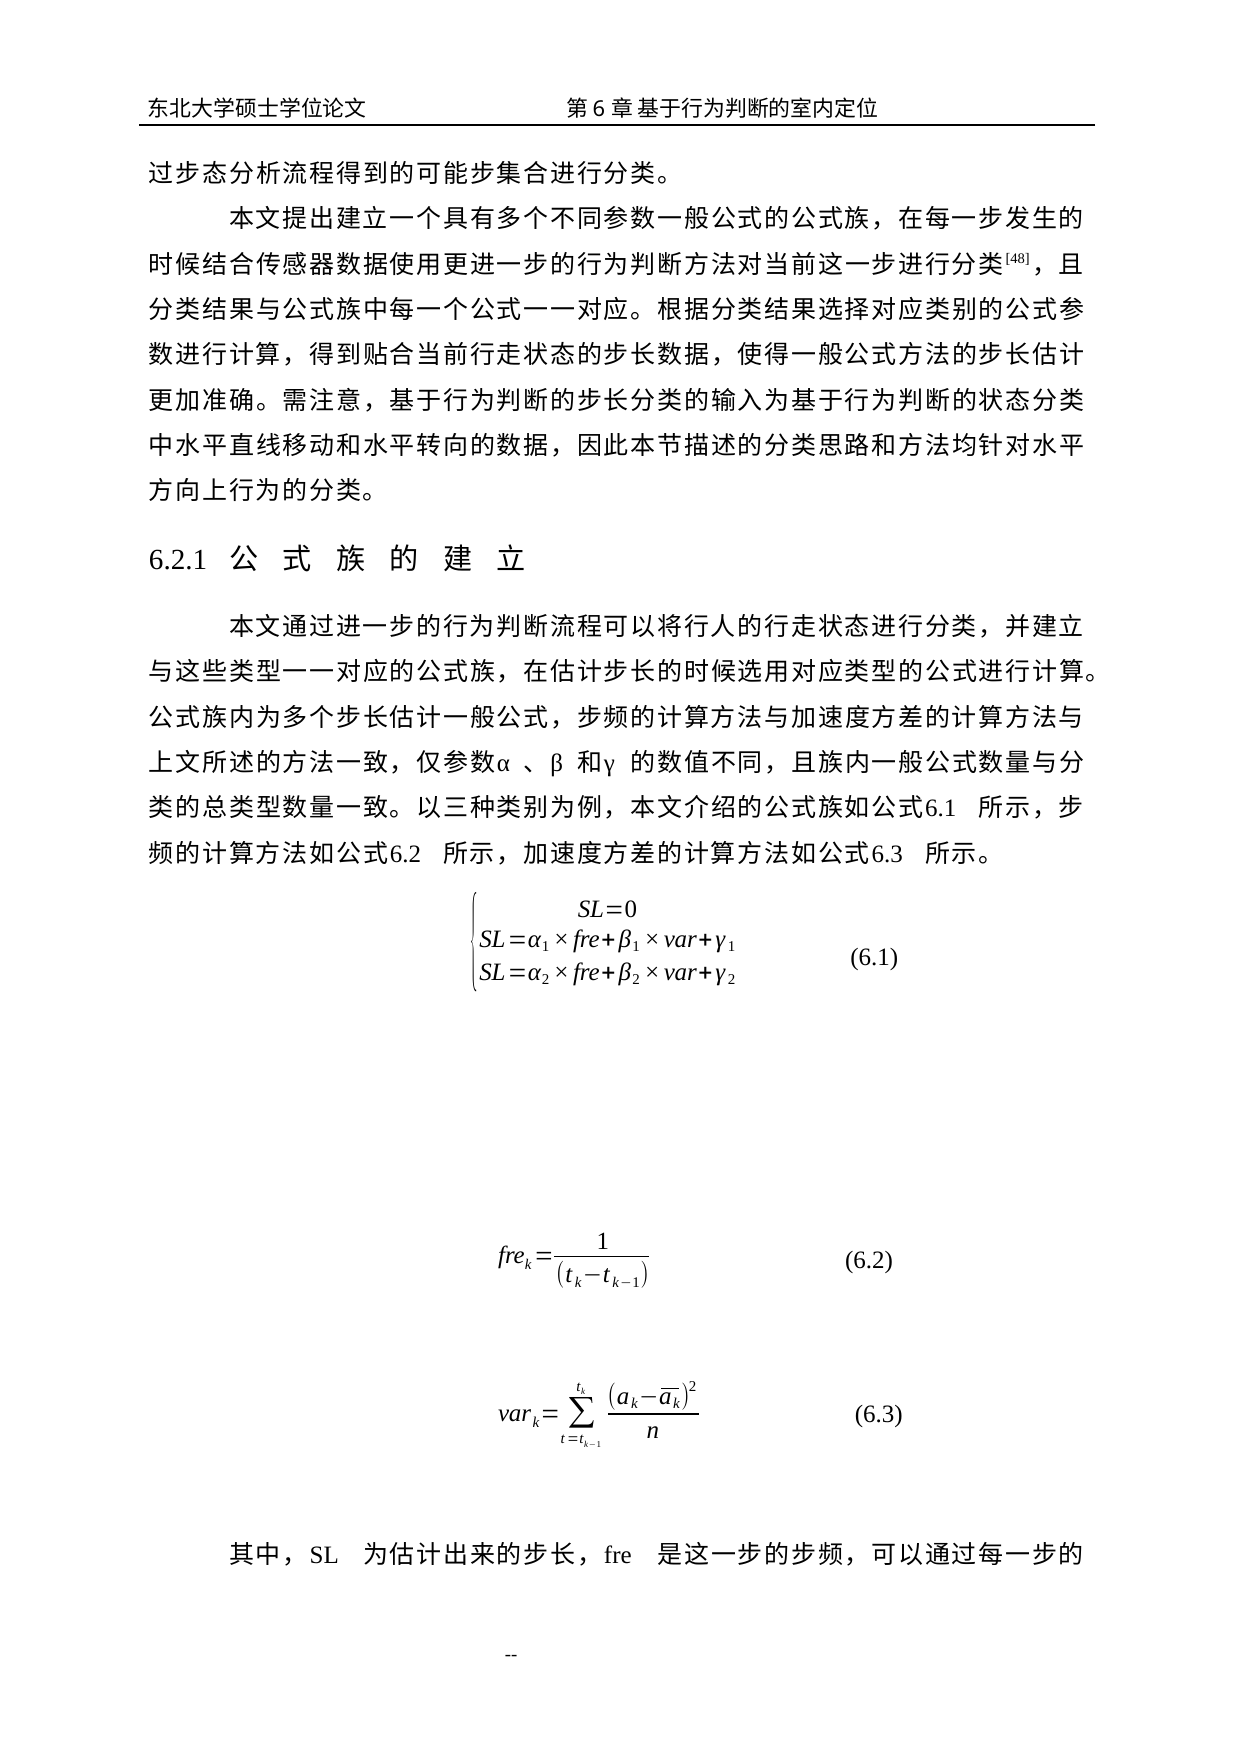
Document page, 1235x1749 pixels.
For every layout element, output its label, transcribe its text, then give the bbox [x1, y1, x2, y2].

text (6.1) [149, 874, 1086, 1010]
subtitle 公式族的建立 [149, 534, 1086, 579]
text (6.3) [149, 1368, 1086, 1458]
text 本文提出建立一个具有多个不同参数一般公式的公式族，在每一步发生的时候结合传感器数据使用更进一步的行为判断方法对当前这一步进行分类[48]，且分类结果与公式族中每一个公式一一对应。根据分类结果选择对应类别的公式参数进行计算，得到贴合当前行走状态的步长数据，使得一般公式方法的步长估计更加准确。需注意，基于行为判断的步长分类的输入为基于行为判断的状态分类中水平直线移动和水平转向的数据，因此本节描述的分类思路和方法均针对水平方向上行为的分类。 [149, 194, 1086, 512]
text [149, 149, 1086, 194]
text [149, 1530, 1086, 1576]
text 本文通过进一步的行为判断流程可以将行人的行走状态进行分类，并建立与这些类型一一对应的公式族，在估计步长的时候选用对应类型的公式进行计算。公式族内为多个步长估计一般公式，步频的计算方法与加速度方差的计算方法与上文所述的方法一致，仅参数α、β和γ的数值不同，且族内一般公式数量与分类的总类型数量一致。以三种类别为例，本文介绍的公式族如公式6.1所示，步频的计算方法如公式6.2所示，加速度方差的计算方法如公式6.3所示。 [149, 602, 1086, 874]
text (6.2) [149, 1214, 1086, 1305]
